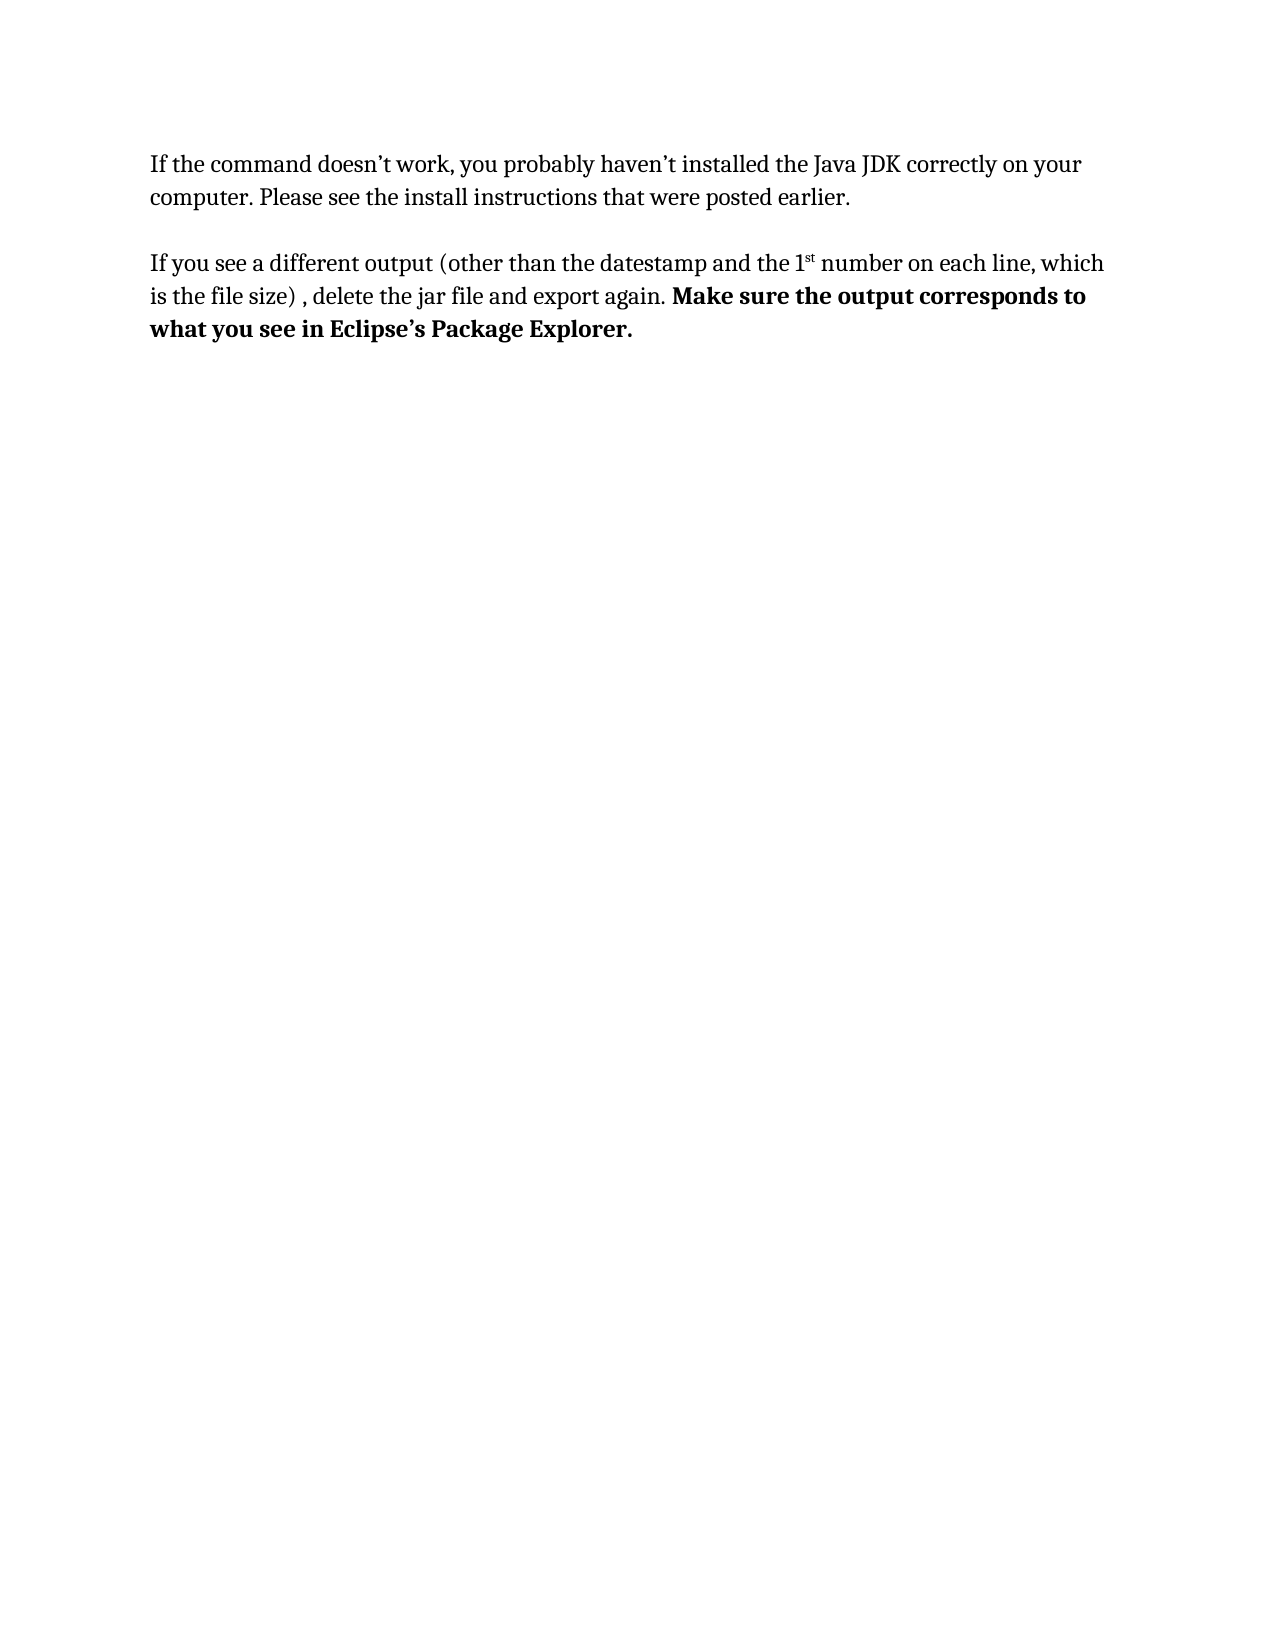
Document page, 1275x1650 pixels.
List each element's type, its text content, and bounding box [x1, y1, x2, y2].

text If you see a different output (other than the datestamp and the 1st number on each line, which is the file size) , delete the jar file and export again. Make sure the output corresponds to what you see in Eclipse’s Package Explorer. [150, 249, 1125, 344]
text If the command doesn’t work, you probably haven’t installed the Java JDK correctly on your computer. Please see the install instructions that were posted earlier. [150, 150, 1125, 212]
